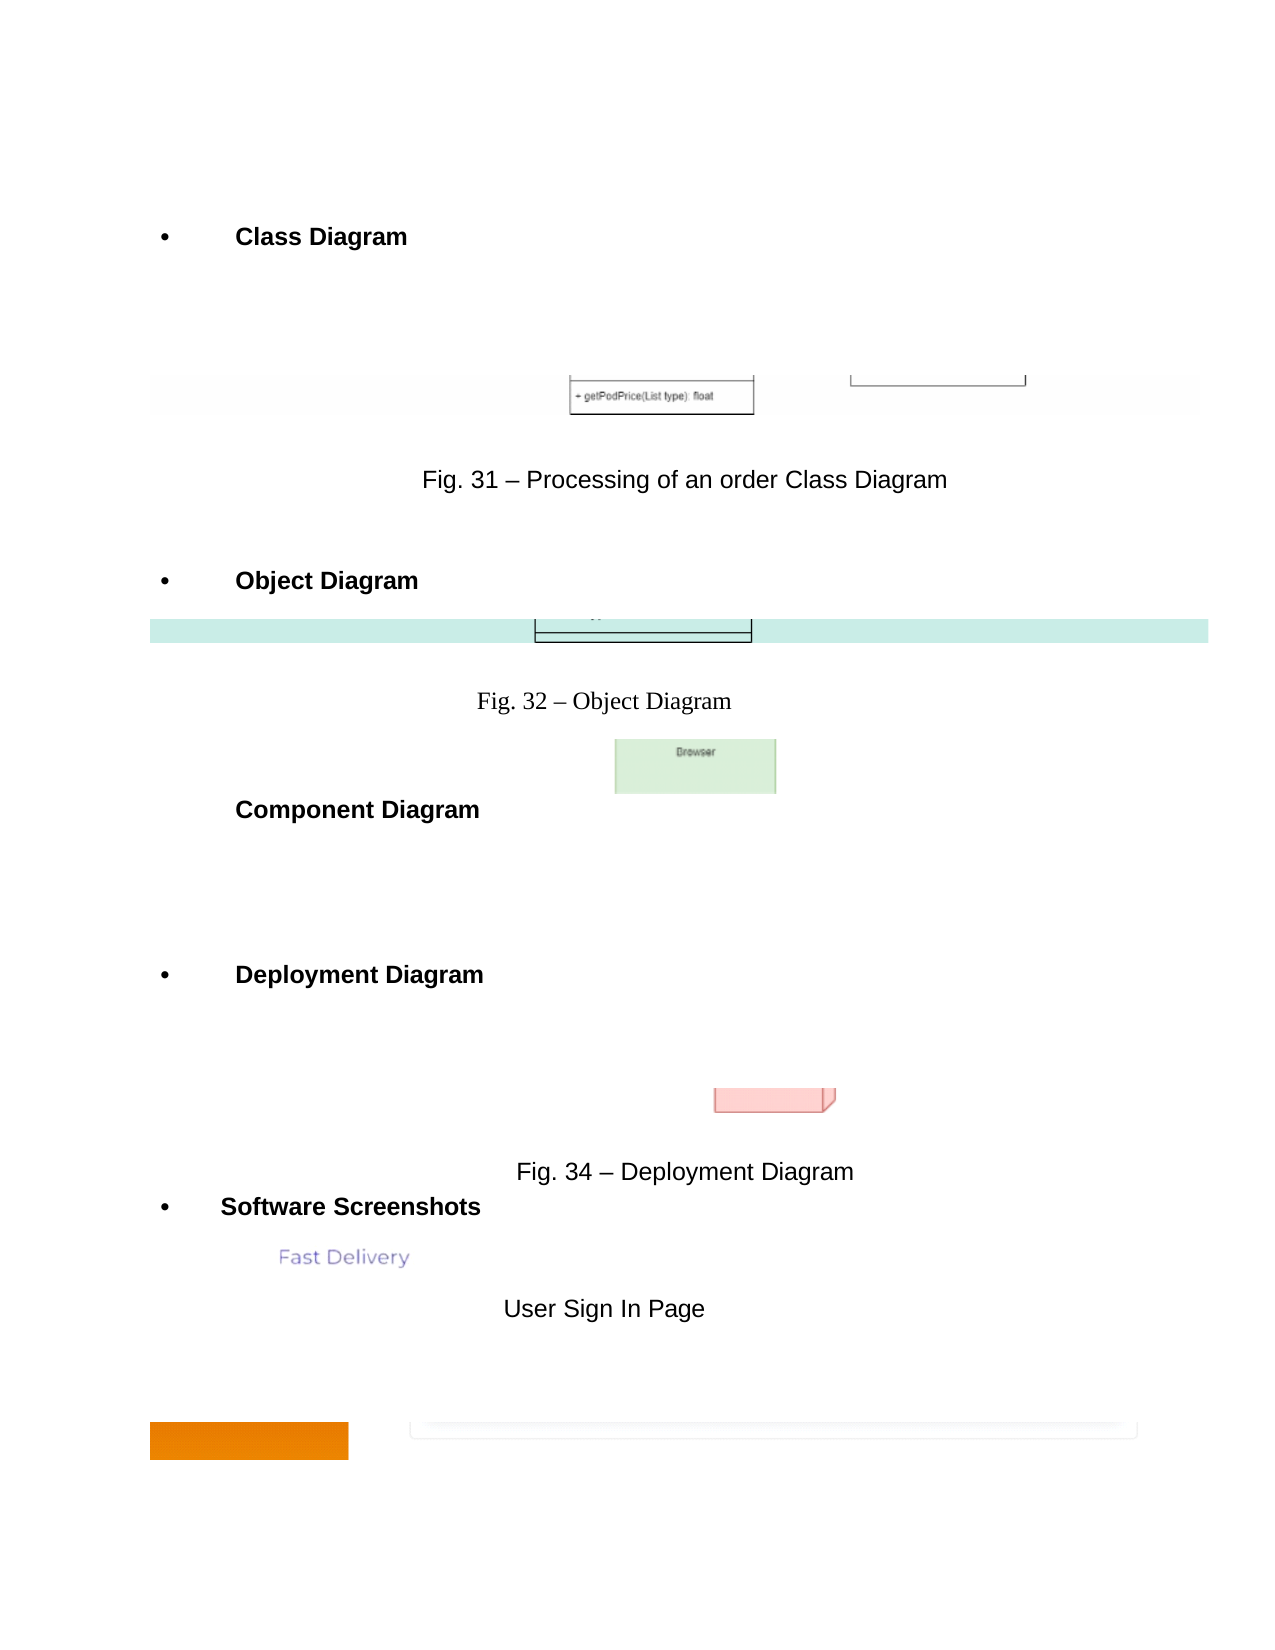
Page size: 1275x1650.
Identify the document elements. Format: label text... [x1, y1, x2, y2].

text User Sign In Page [221, 1298, 988, 1323]
list Deployment Diagram [160, 964, 1125, 989]
text Fig. 31 – Processing of an order Class Diagram [422, 468, 1125, 493]
text Fig. 34 – Deployment Diagram [516, 1161, 1125, 1186]
list Component Diagram [160, 794, 1125, 824]
text Fig. 32 – Object Diagram [221, 689, 988, 714]
list Software Screenshots [160, 1195, 1125, 1220]
list Object Diagram [160, 569, 1125, 594]
list Class Diagram [160, 226, 1125, 251]
